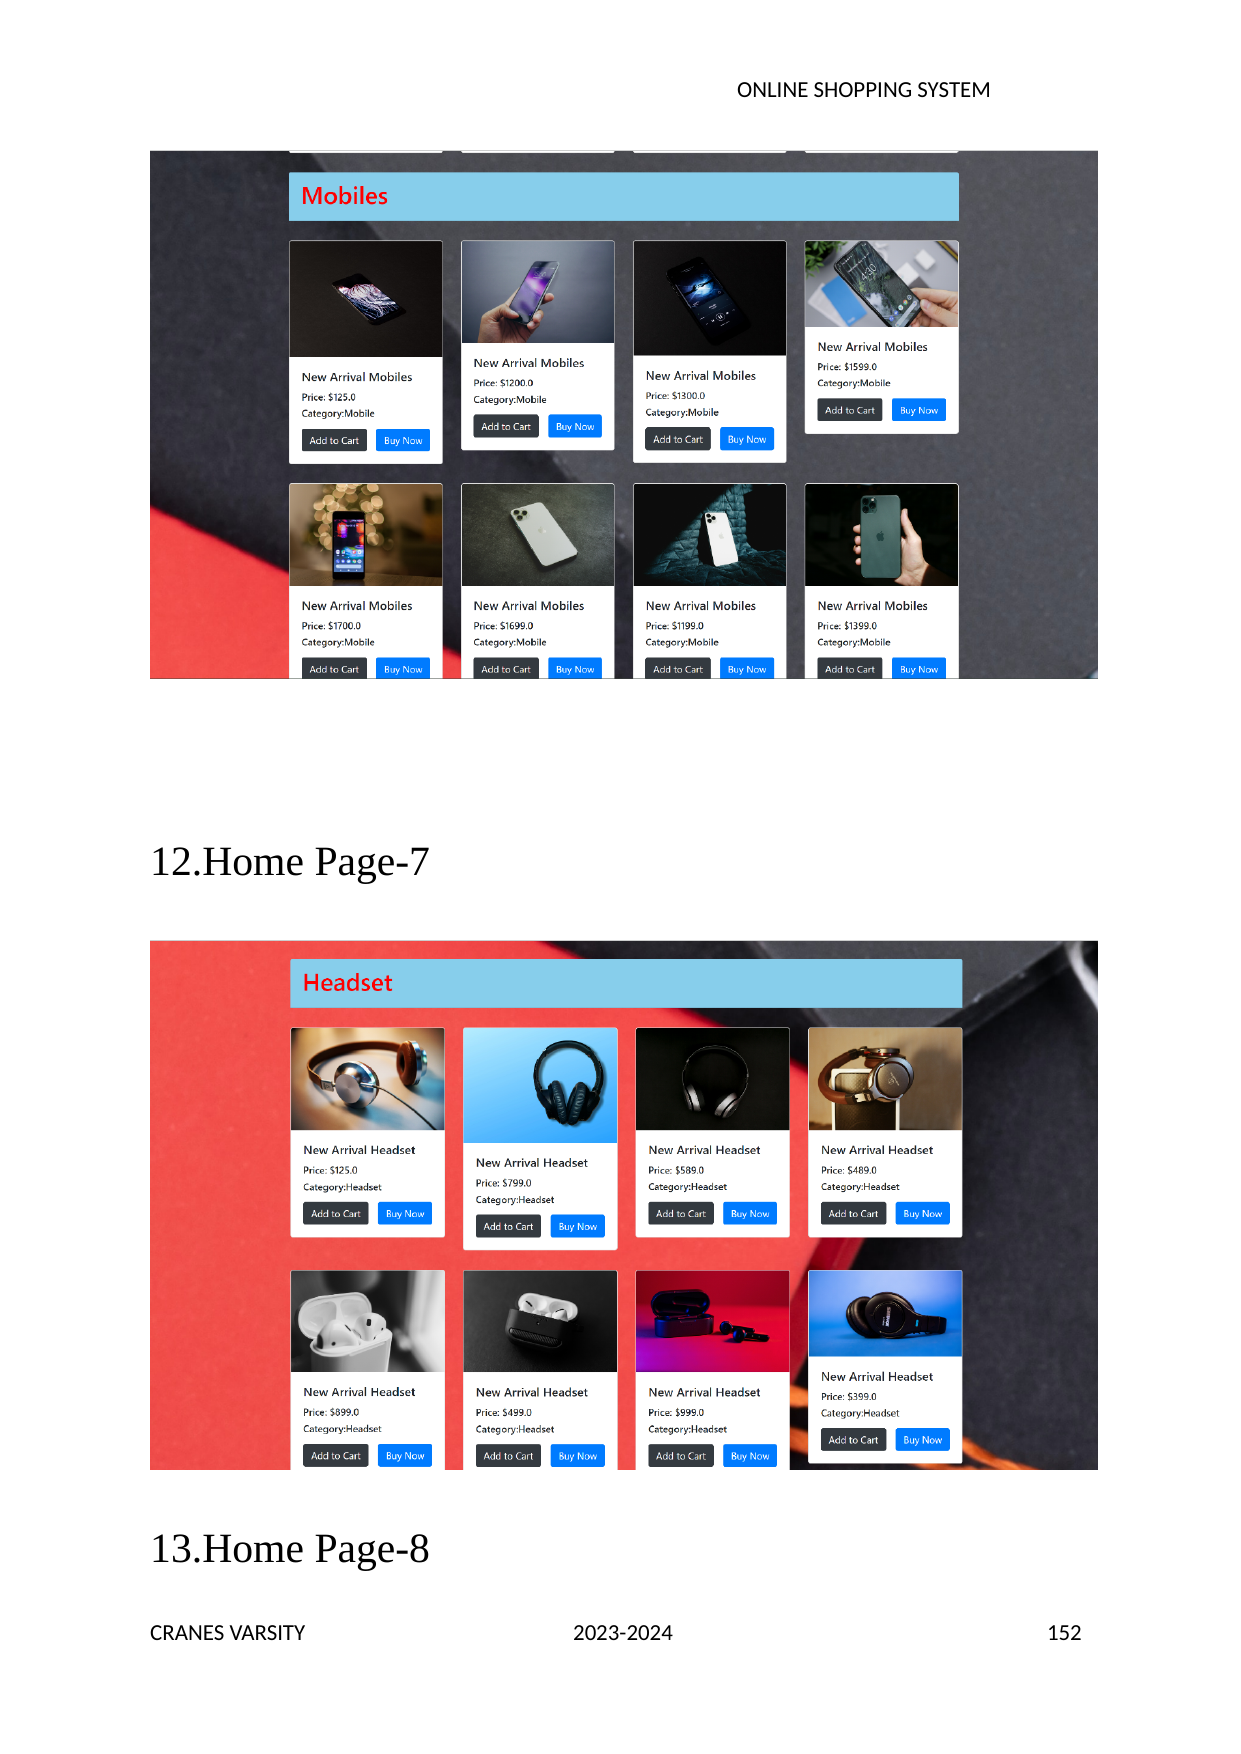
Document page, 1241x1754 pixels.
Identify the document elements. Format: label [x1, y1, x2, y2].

picture [150, 939, 1098, 1470]
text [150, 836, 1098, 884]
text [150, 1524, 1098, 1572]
picture [150, 150, 1098, 679]
